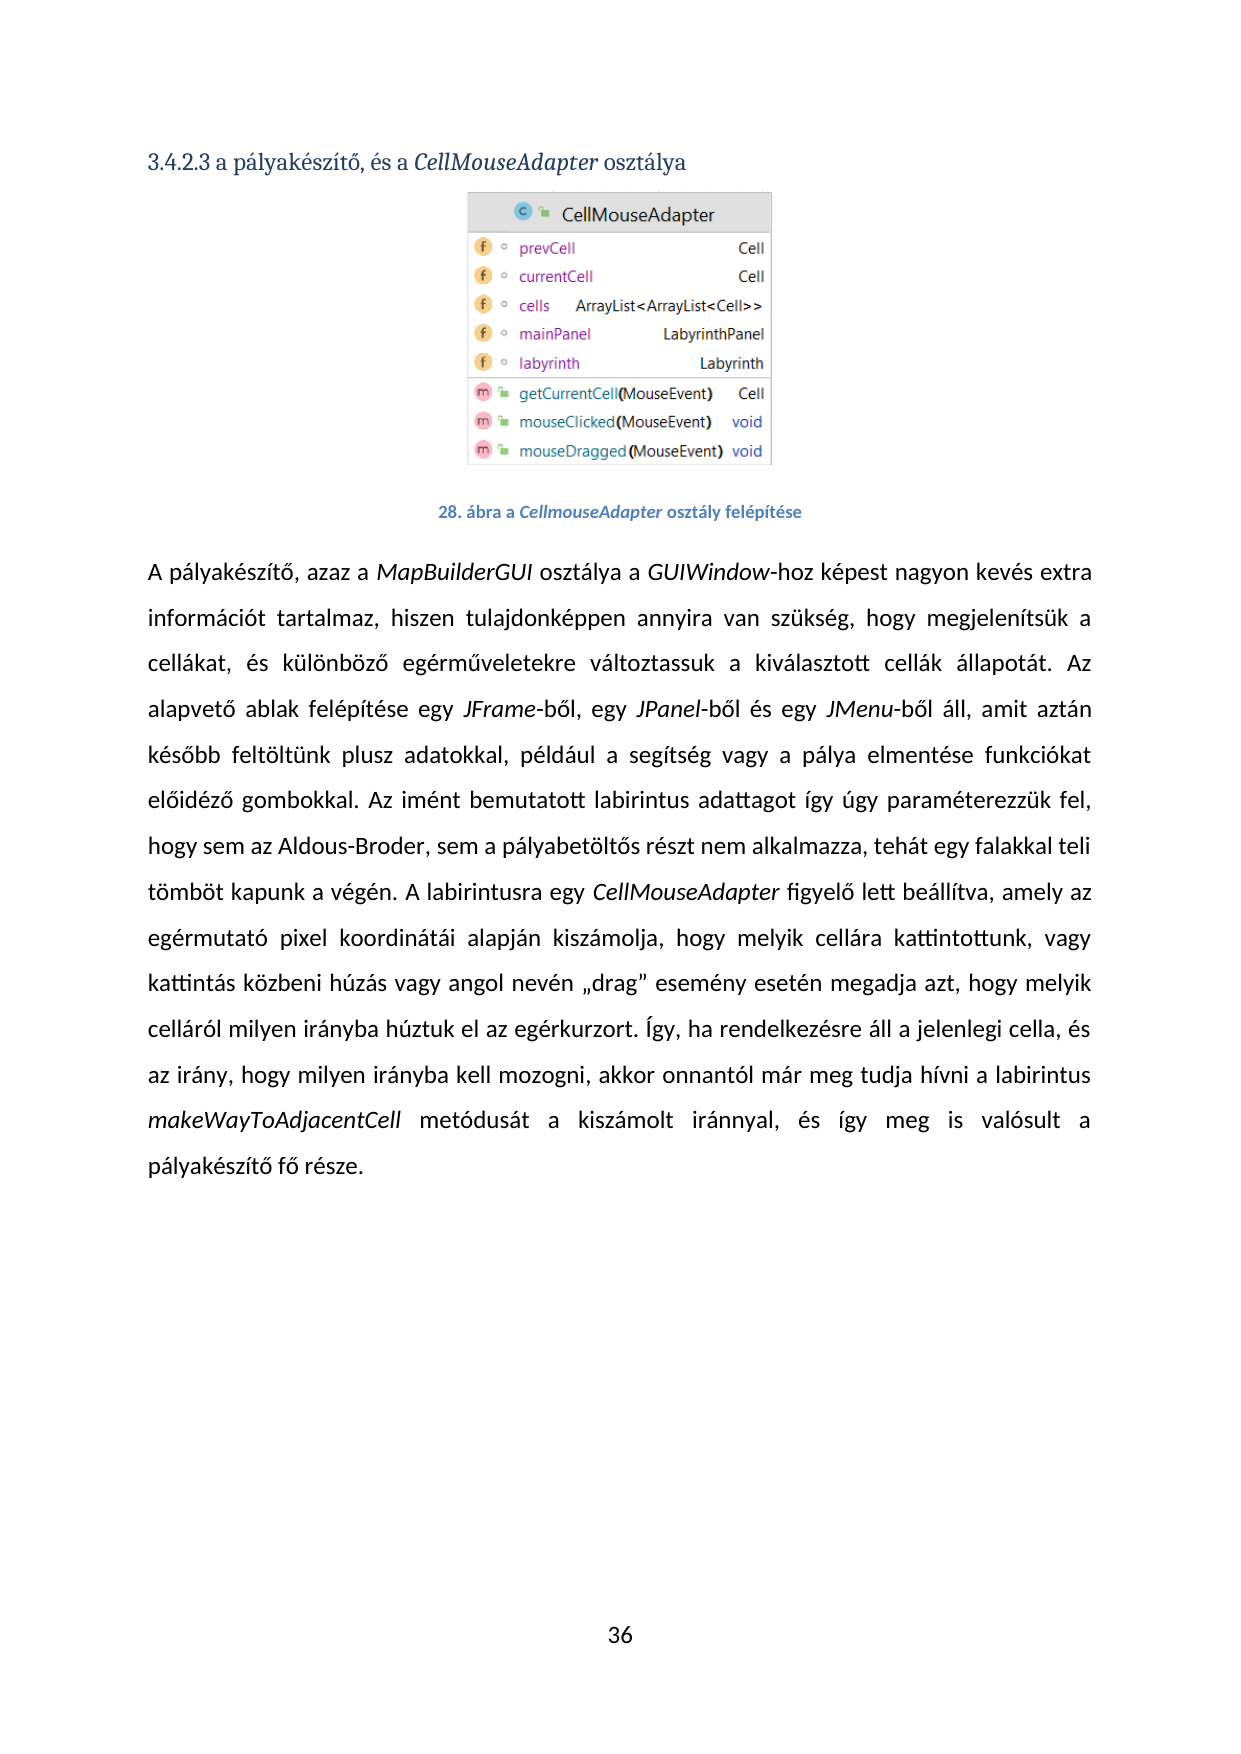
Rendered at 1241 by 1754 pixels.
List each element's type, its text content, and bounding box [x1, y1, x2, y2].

text 28. ábra a CellmouseAdapter osztály felépítése [148, 501, 1093, 524]
text A pályakészítő, azaz a MapBuilderGUI osztálya a GUIWindow-hoz képest nagyon kevés extra információt tartalmaz, hiszen tulajdonképpen annyira van szükség, hogy megjelenítsük a cellákat, és különböző egérműveletekre változtassuk a kiválasztott cellák állapotát. Az alapvető ablak felépítése egy JFrame-ből, egy JPanel-ből és egy JMenu-ből áll, amit aztán később feltöltünk plusz adatokkal, például a segítség vagy a pálya elmentése funkciókat előidéző gombokkal. Az imént bemutatott labirintus adattagot így úgy paraméterezzük fel, hogy sem az Aldous-Broder, sem a pályabetöltős részt nem alkalmazza, tehát egy falakkal teli tömböt kapunk a végén. A labirintusra egy CellMouseAdapter figyelő lett beállítva, amely az egérmutató pixel koordinátái alapján kiszámolja, hogy melyik cellára kattintottunk, vagy kattintás közbeni húzás vagy angol nevén „drag” esemény esetén megadja azt, hogy melyik celláról milyen irányba húztuk el az egérkurzort. Így, ha rendelkezésre áll a jelenlegi cella, és az irány, hogy milyen irányba kell mozogni, akkor onnantól már meg tudja hívni a labirintus makeWayToAdjacentCell metódusát a kiszámolt iránnyal, és így meg is valósult a pályakészítő fő része. [148, 556, 1093, 1181]
picture [467, 190, 773, 465]
subtitle 3.4.2.3 a pályakészítő, és a CellMouseAdapter osztálya [148, 148, 1093, 176]
